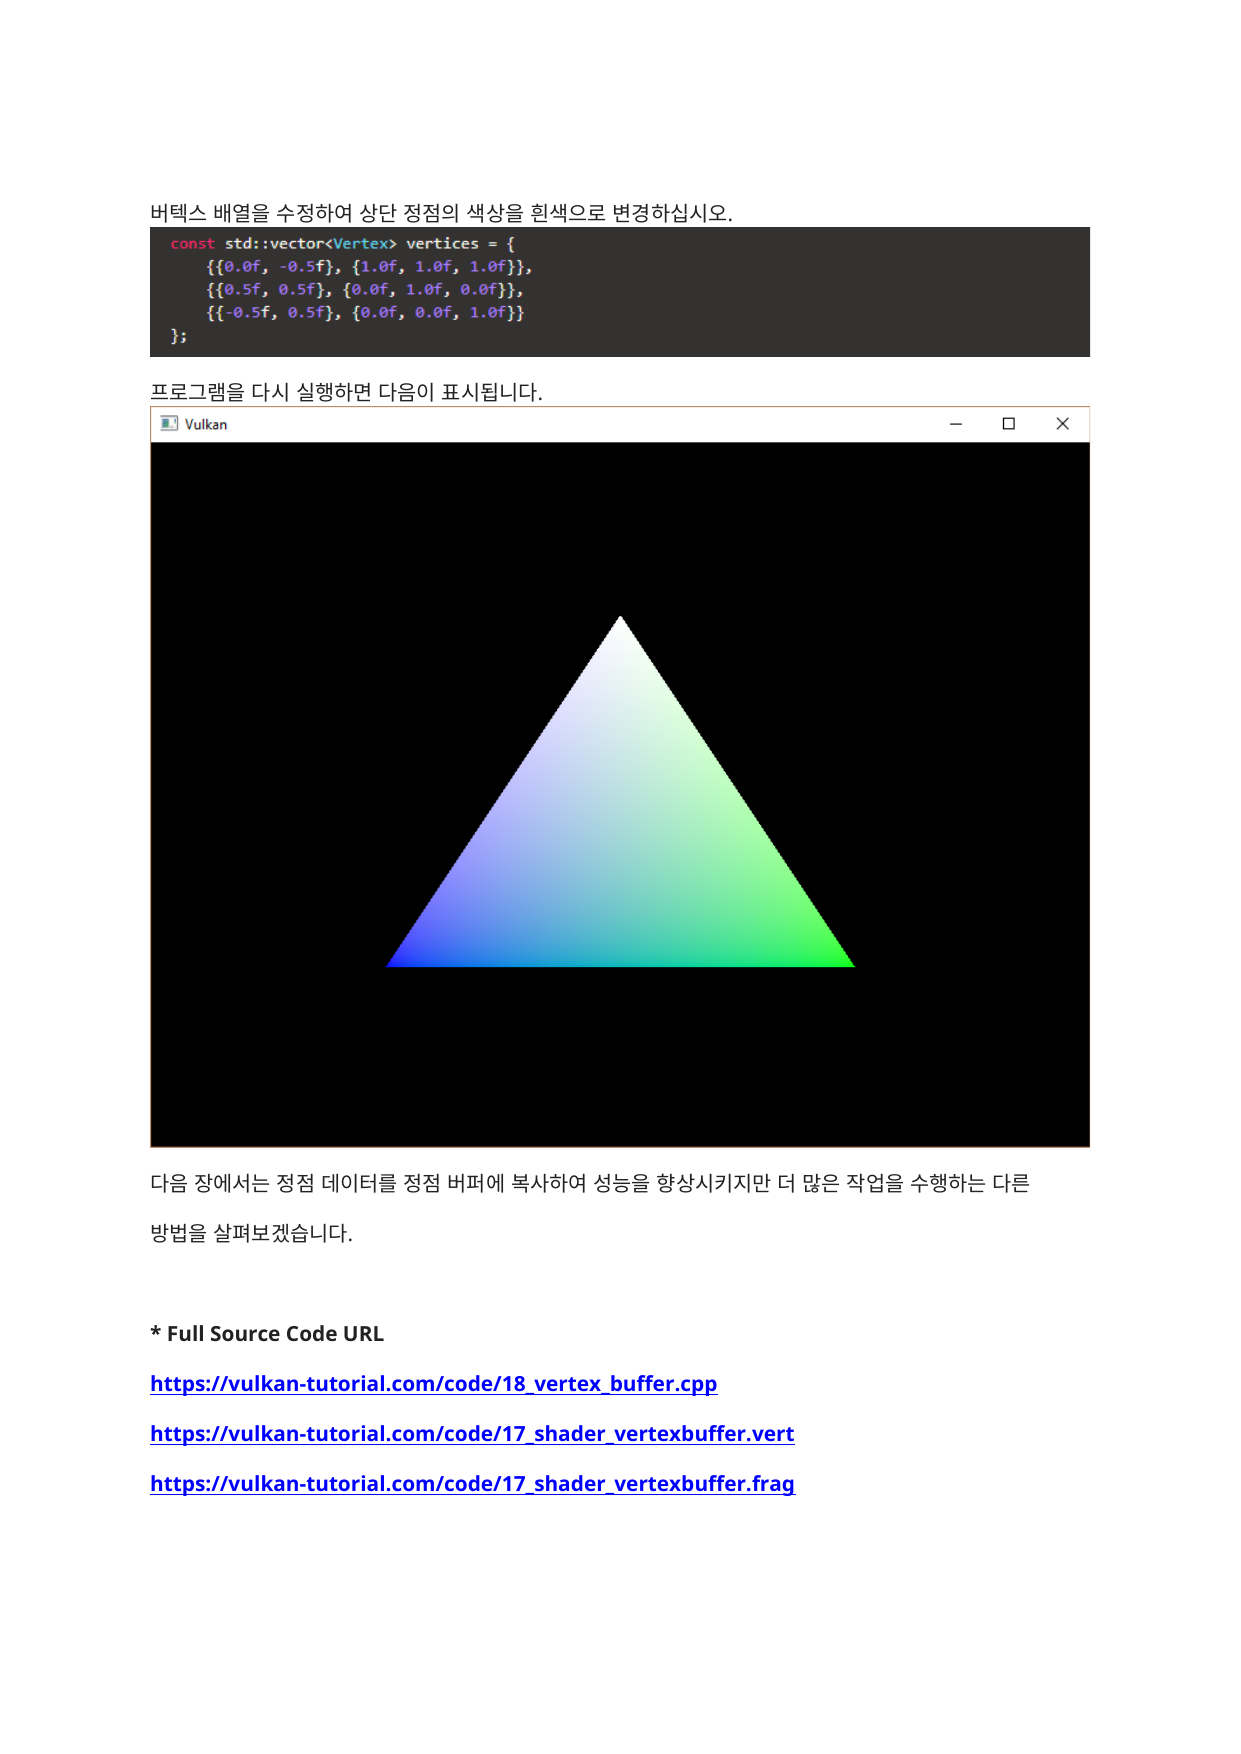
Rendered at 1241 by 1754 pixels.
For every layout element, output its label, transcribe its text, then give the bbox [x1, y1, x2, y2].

text https://vulkan-tutorial.com/code/17_shader_vertexbuffer.frag [150, 1448, 1090, 1498]
text https://vulkan-tutorial.com/code/17_shader_vertexbuffer.vert [150, 1398, 1090, 1448]
text 버텍스 배열을 수정하여 상단 정점의 색상을 흰색으로 변경하십시오. [150, 177, 1090, 227]
text 프로그램을 다시 실행하면 다음이 표시됩니다. [150, 357, 1090, 406]
text * Full Source Code URL [150, 1298, 1090, 1348]
picture [150, 227, 1091, 357]
text https://vulkan-tutorial.com/code/18_vertex_buffer.cpp [150, 1348, 1090, 1398]
picture [150, 406, 1091, 1148]
text 다음 장에서는 정점 데이터를 정점 버퍼에 복사하여 성능을 향상시키지만 더 많은 작업을 수행하는 다른 방법을 살펴보겠습니다. [150, 1148, 1090, 1248]
